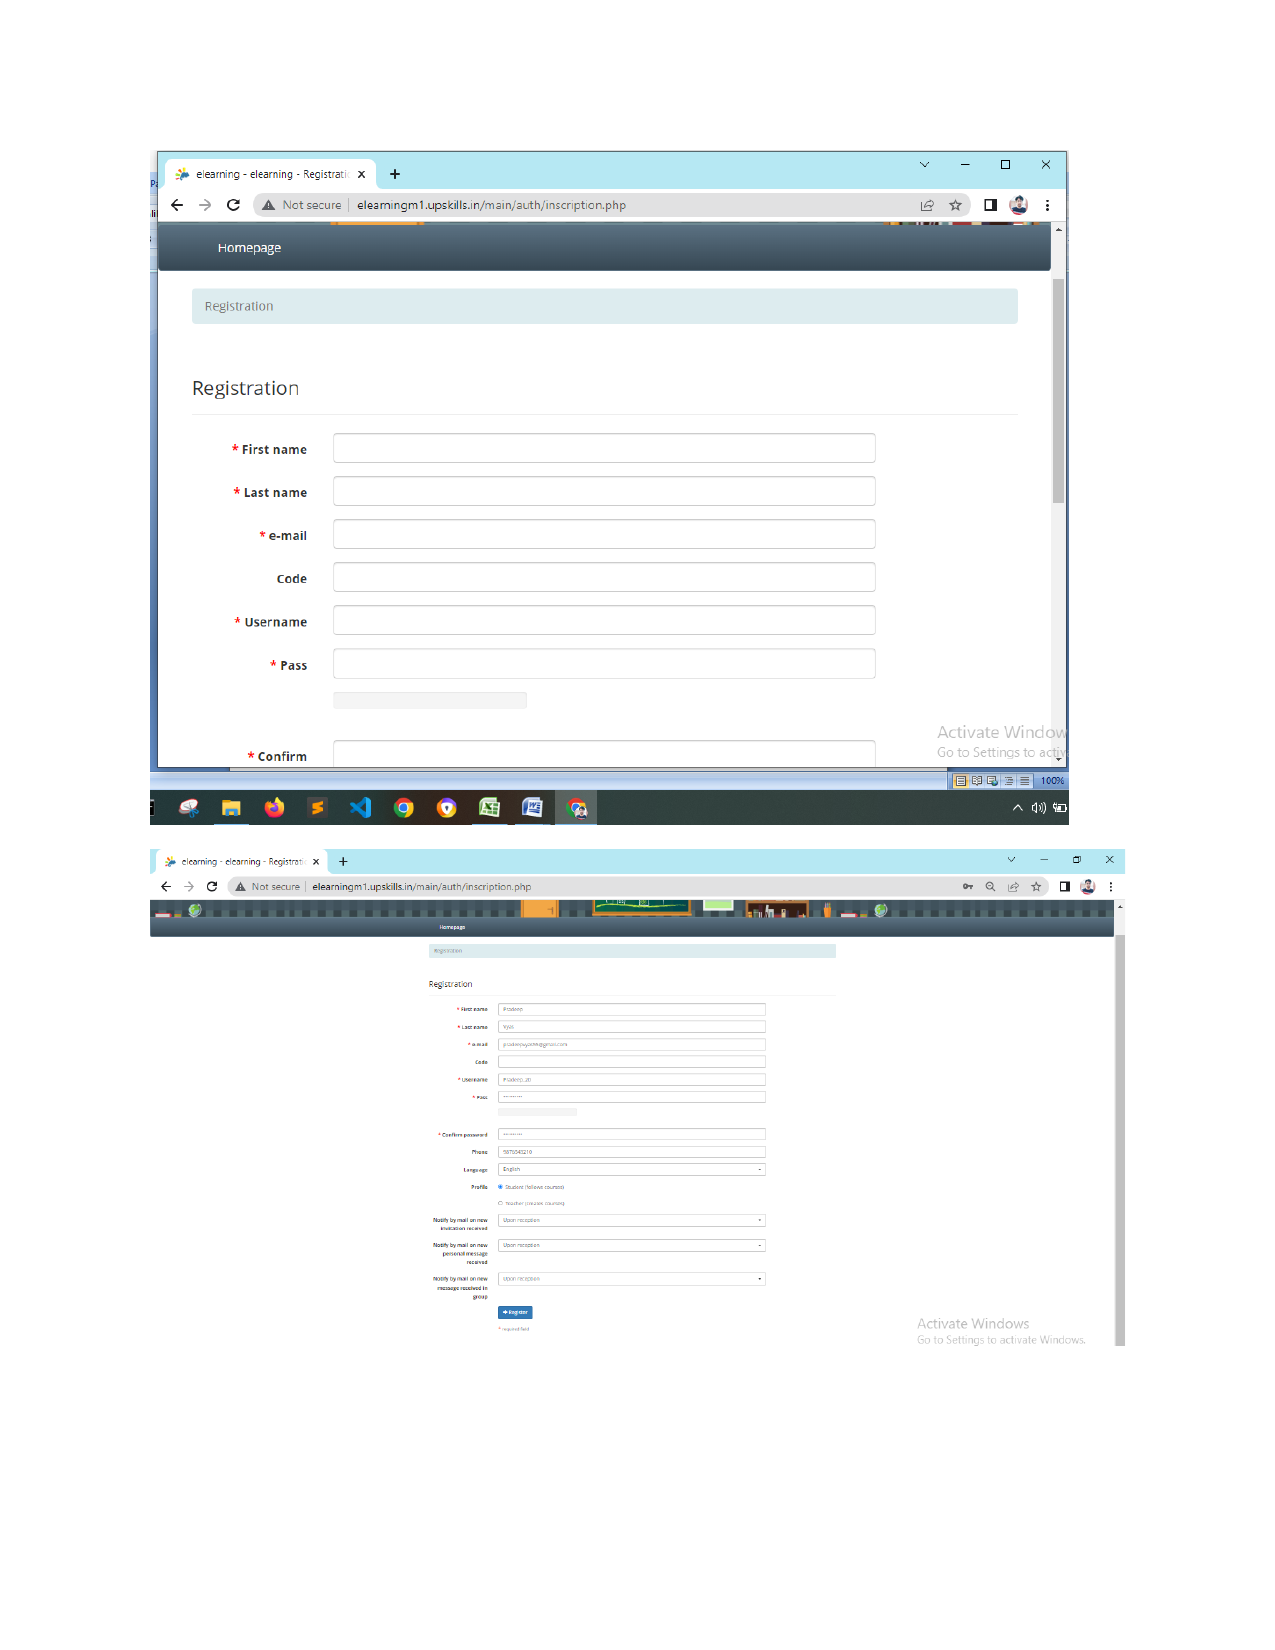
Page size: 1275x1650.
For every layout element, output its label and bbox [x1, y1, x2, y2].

picture [150, 849, 1126, 1346]
picture [150, 150, 1069, 825]
